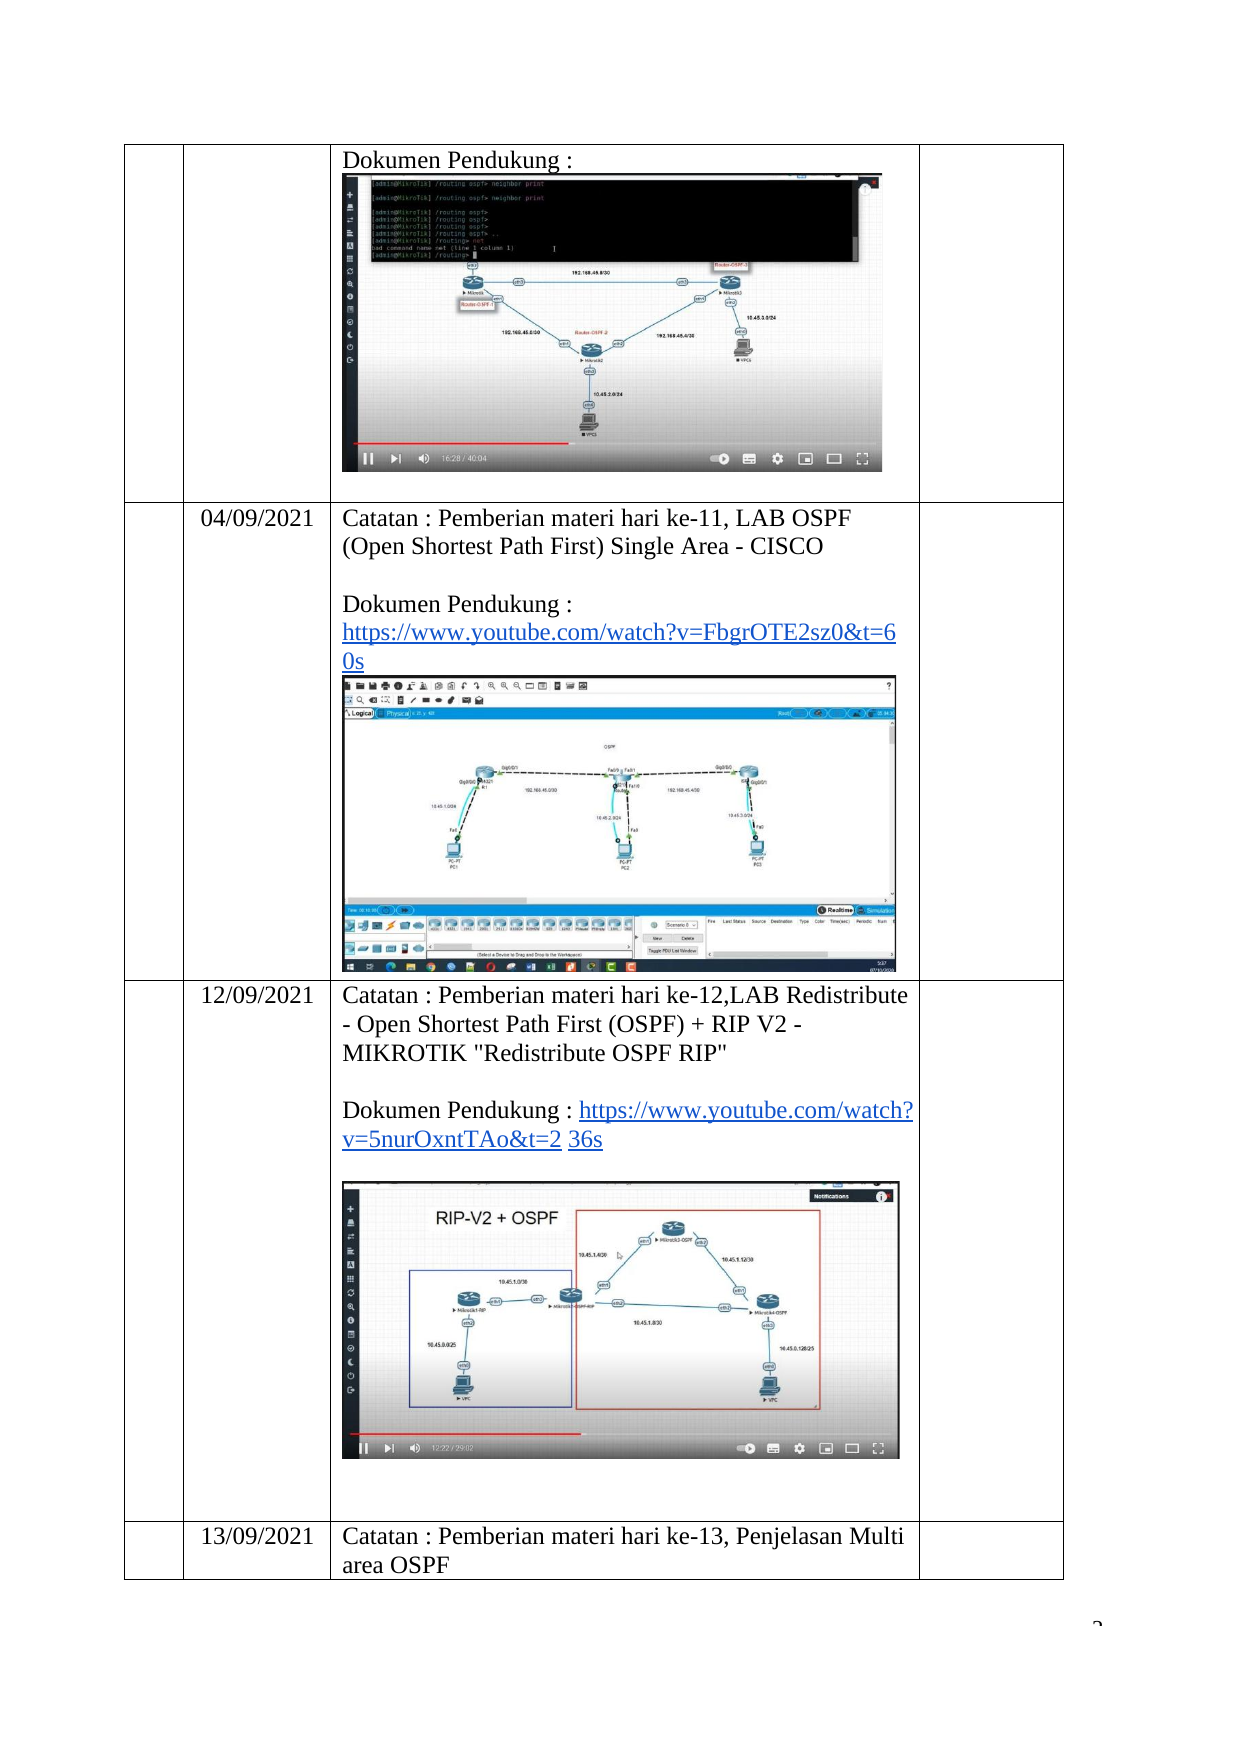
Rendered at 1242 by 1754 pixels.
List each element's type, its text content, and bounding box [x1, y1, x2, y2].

table_cell Catatan : Pemberian materi hari ke-13, Penjelasan Multi area OSPF [331, 1522, 919, 1579]
picture [342, 1181, 900, 1459]
table_cell [920, 503, 1063, 979]
table_cell 13/09/2021 [184, 1522, 330, 1579]
table_cell [920, 1522, 1063, 1579]
table_header [125, 145, 183, 502]
table_header [184, 145, 330, 502]
table_cell 12/09/2021 [184, 981, 330, 1521]
table_cell [125, 503, 183, 979]
table_cell 04/09/2021 [184, 503, 330, 979]
table_cell [125, 1522, 183, 1579]
table_cell [920, 981, 1063, 1521]
picture [342, 675, 897, 972]
table_cell Catatan : Pemberian materi hari ke-12,LAB Redistribute - Open Shortest Path First (OSPF) + RIP V2 - MIKROTIK "Redistribute OSPF RIP" Dokumen Pendukung : https://www.youtube.com/watch?v=5nurOxntTAo&t=2 36s [331, 981, 919, 1521]
picture [342, 173, 883, 472]
table_header [920, 145, 1063, 502]
table_header Dokumen Pendukung : [331, 145, 919, 502]
table_cell Catatan : Pemberian materi hari ke-11, LAB OSPF (Open Shortest Path First) Single Area - CISCO Dokumen Pendukung : https://www.youtube.com/watch?v=FbgrOTE2sz0&t=6 0s [331, 503, 919, 979]
table_cell [125, 981, 183, 1521]
